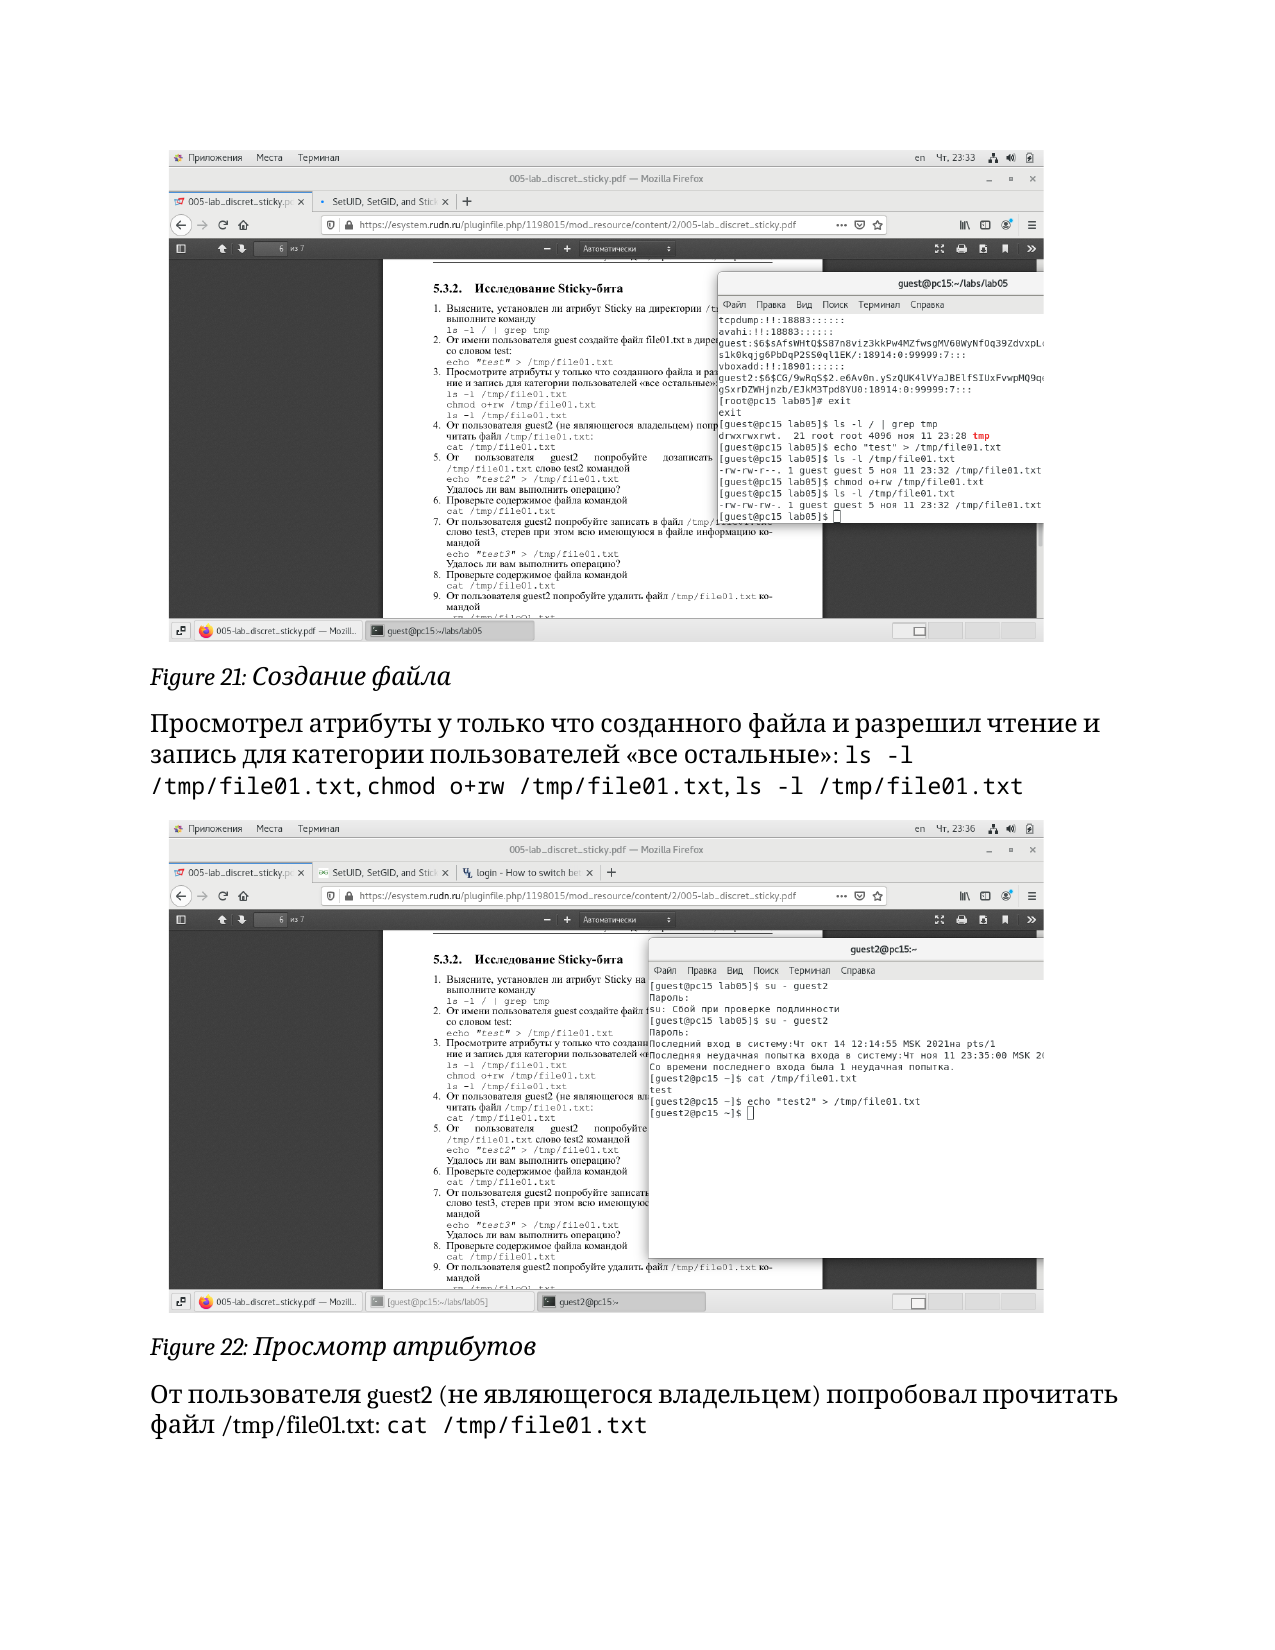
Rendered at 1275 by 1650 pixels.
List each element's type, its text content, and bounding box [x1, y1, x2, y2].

text От пользователя guest2 (не являющегося владельцем) попробовал прочитать файл /tmp/file01.txt: cat /tmp/file01.txt [150, 1381, 1125, 1441]
text Просмотрел атрибуты у только что созданного файла и разрешил чтение и запись для категории пользователей «все остальные»: ls -l /tmp/file01.txt, chmod o+rw /tmp/file01.txt, ls -l /tmp/file01.txt [150, 710, 1125, 802]
picture [168, 820, 1044, 1313]
picture [168, 150, 1044, 642]
